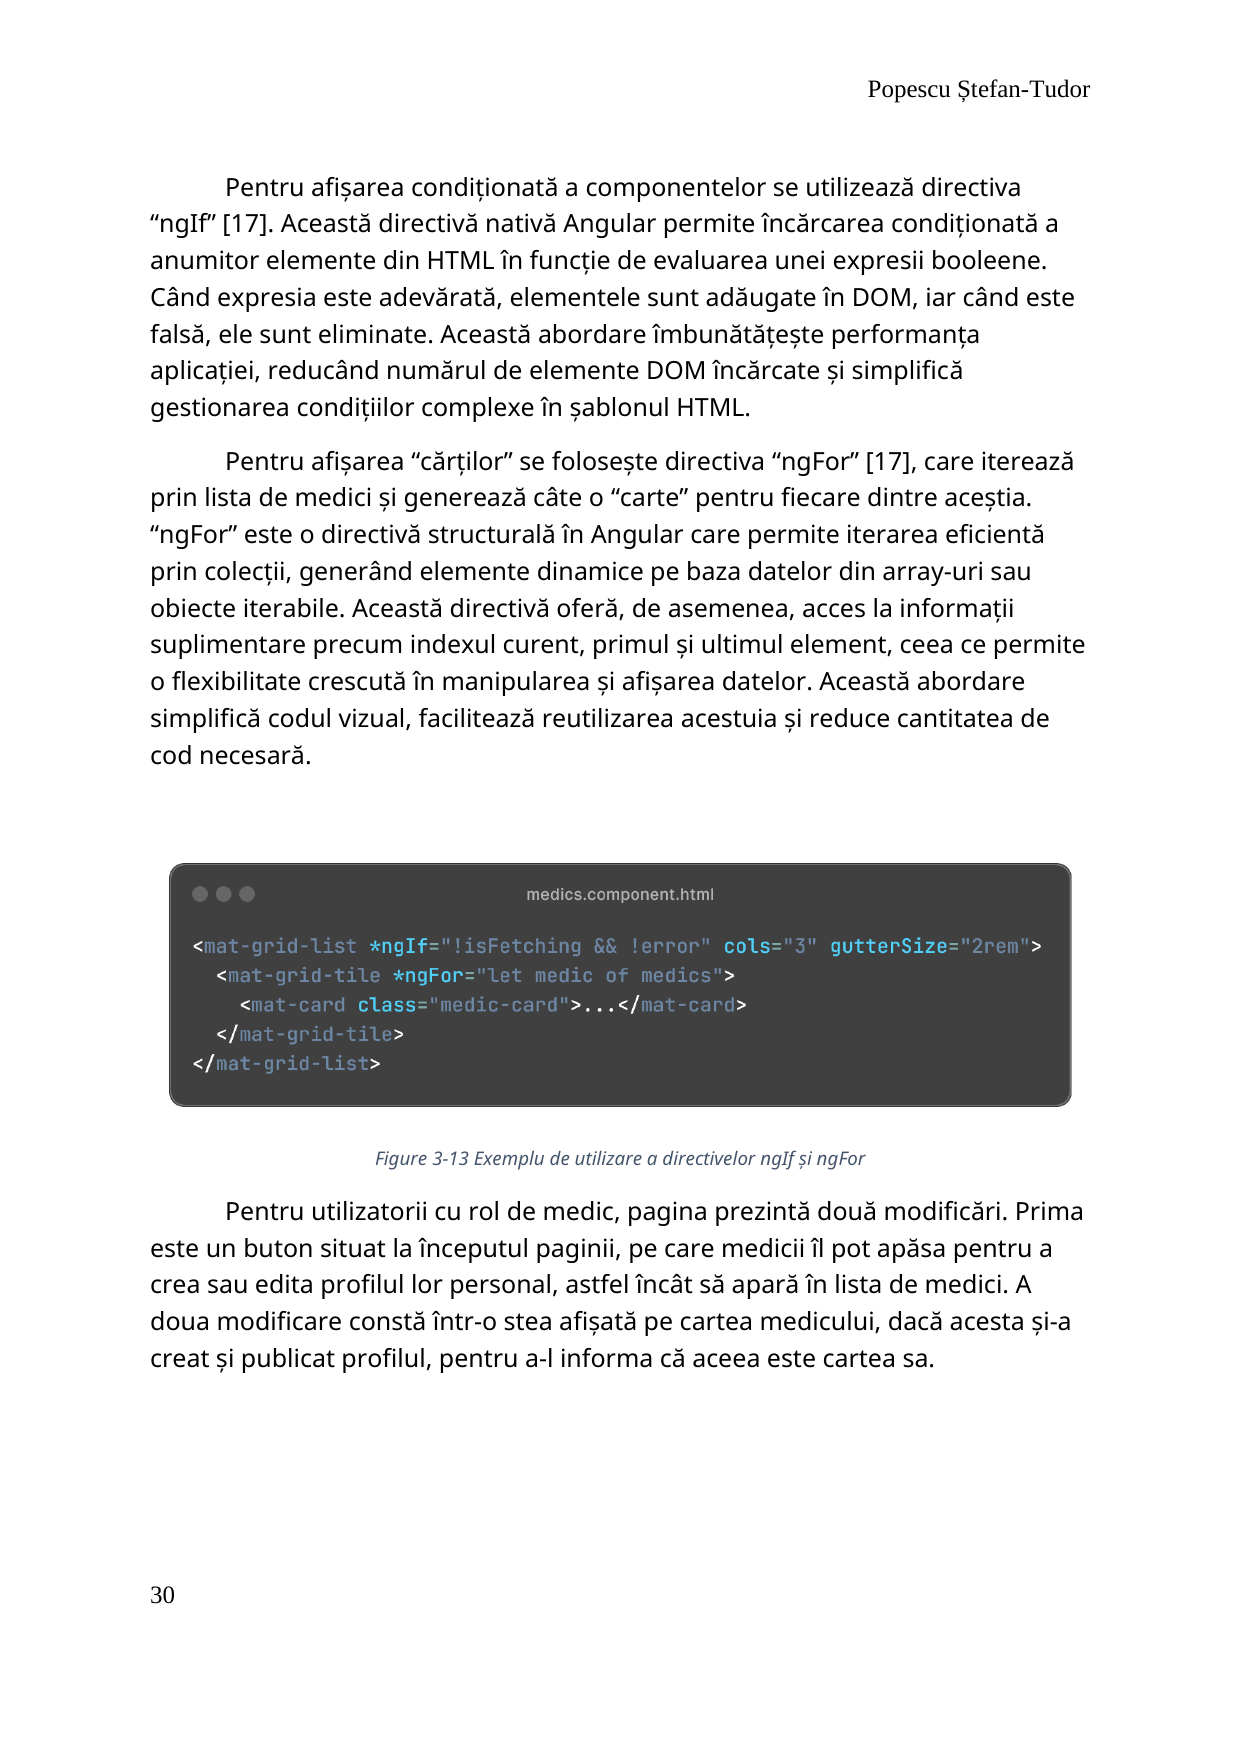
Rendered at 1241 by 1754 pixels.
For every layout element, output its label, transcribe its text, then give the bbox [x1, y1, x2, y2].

picture [150, 844, 1090, 1126]
text Pentru afișarea “cărților” se folosește directiva “ngFor”, care iterează prin lista de medici și generează câte o “carte” pentru fiecare dintre aceștia. “ngFor” este o directivă structurală în Angular care permite iterarea eficientă prin colecții, generând elemente dinamice pe baza datelor din array-uri sau obiecte iterabile. Această directivă oferă, de asemenea, acces la informații suplimentare precum indexul curent, primul și ultimul element, ceea ce permite o flexibilitate crescută în manipularea și afișarea datelor. Această abordare simplifică codul vizual, facilitează reutilizarea acestuia și reduce cantitatea de cod necesară. [150, 443, 1090, 771]
text Pentru utilizatorii cu rol de medic, pagina prezintă două modificări. Prima este un buton situat la începutul paginii, pe care medicii îl pot apăsa pentru a crea sau edita profilul lor personal, astfel încât să apară în lista de medici. A doua modificare constă într-o stea afișată pe cartea medicului, dacă acesta și-a creat și publicat profilul, pentru a-l informa că aceea este cartea sa. [150, 1193, 1090, 1375]
text Pentru afișarea condiționată a componentelor se utilizează directiva “ngIf”. Această directivă nativă Angular permite încărcarea condiționată a anumitor elemente din HTML în funcție de evaluarea unei expresii booleene. Când expresia este adevărată, elementele sunt adăugate în DOM, iar când este falsă, ele sunt eliminate. Această abordare îmbunătățește performanța aplicației, reducând numărul de elemente DOM încărcate și simplifică gestionarea condițiilor complexe în șablonul HTML. [150, 169, 1090, 424]
